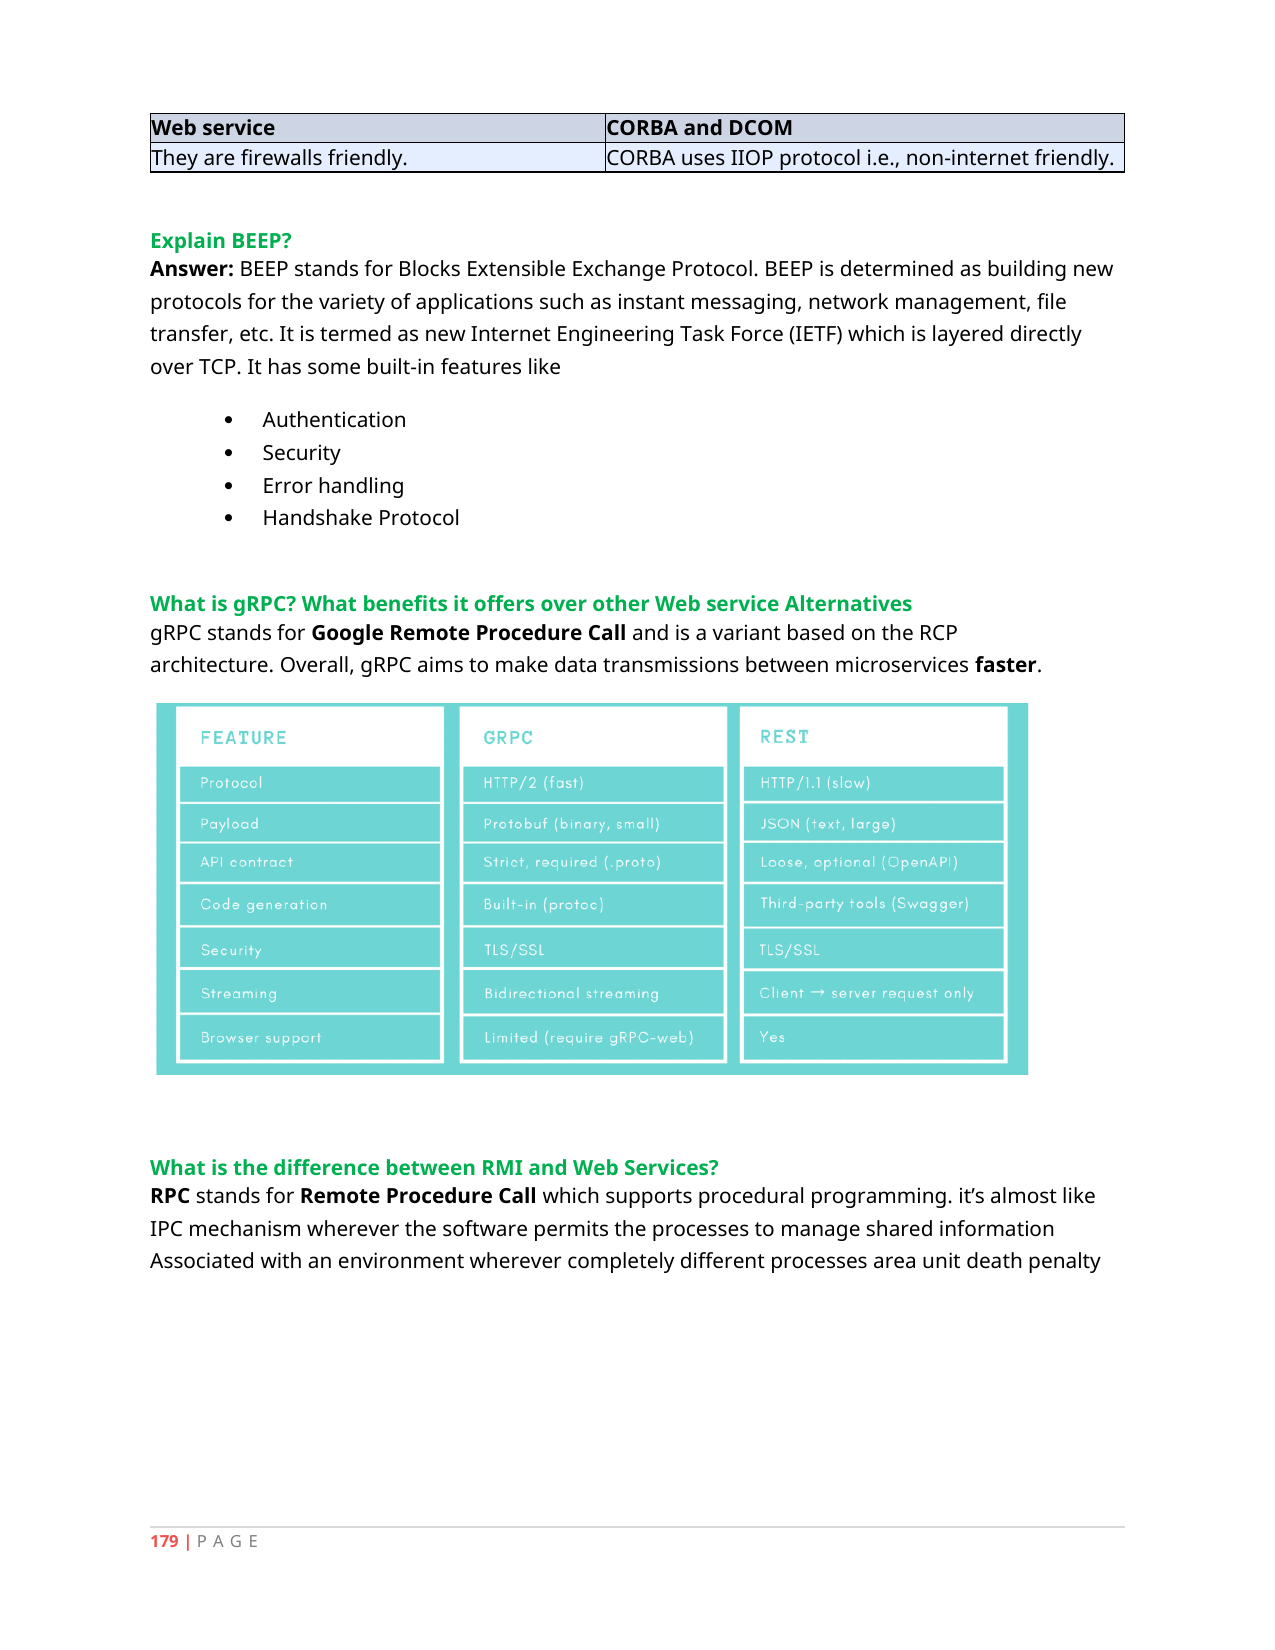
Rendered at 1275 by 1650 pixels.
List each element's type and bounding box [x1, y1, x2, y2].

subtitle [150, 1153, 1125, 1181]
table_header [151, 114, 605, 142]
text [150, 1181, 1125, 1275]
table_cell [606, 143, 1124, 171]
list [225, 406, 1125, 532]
picture [150, 703, 1033, 1075]
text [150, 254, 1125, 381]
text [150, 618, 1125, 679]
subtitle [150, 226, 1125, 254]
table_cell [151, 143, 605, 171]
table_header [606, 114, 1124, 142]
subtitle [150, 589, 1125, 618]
